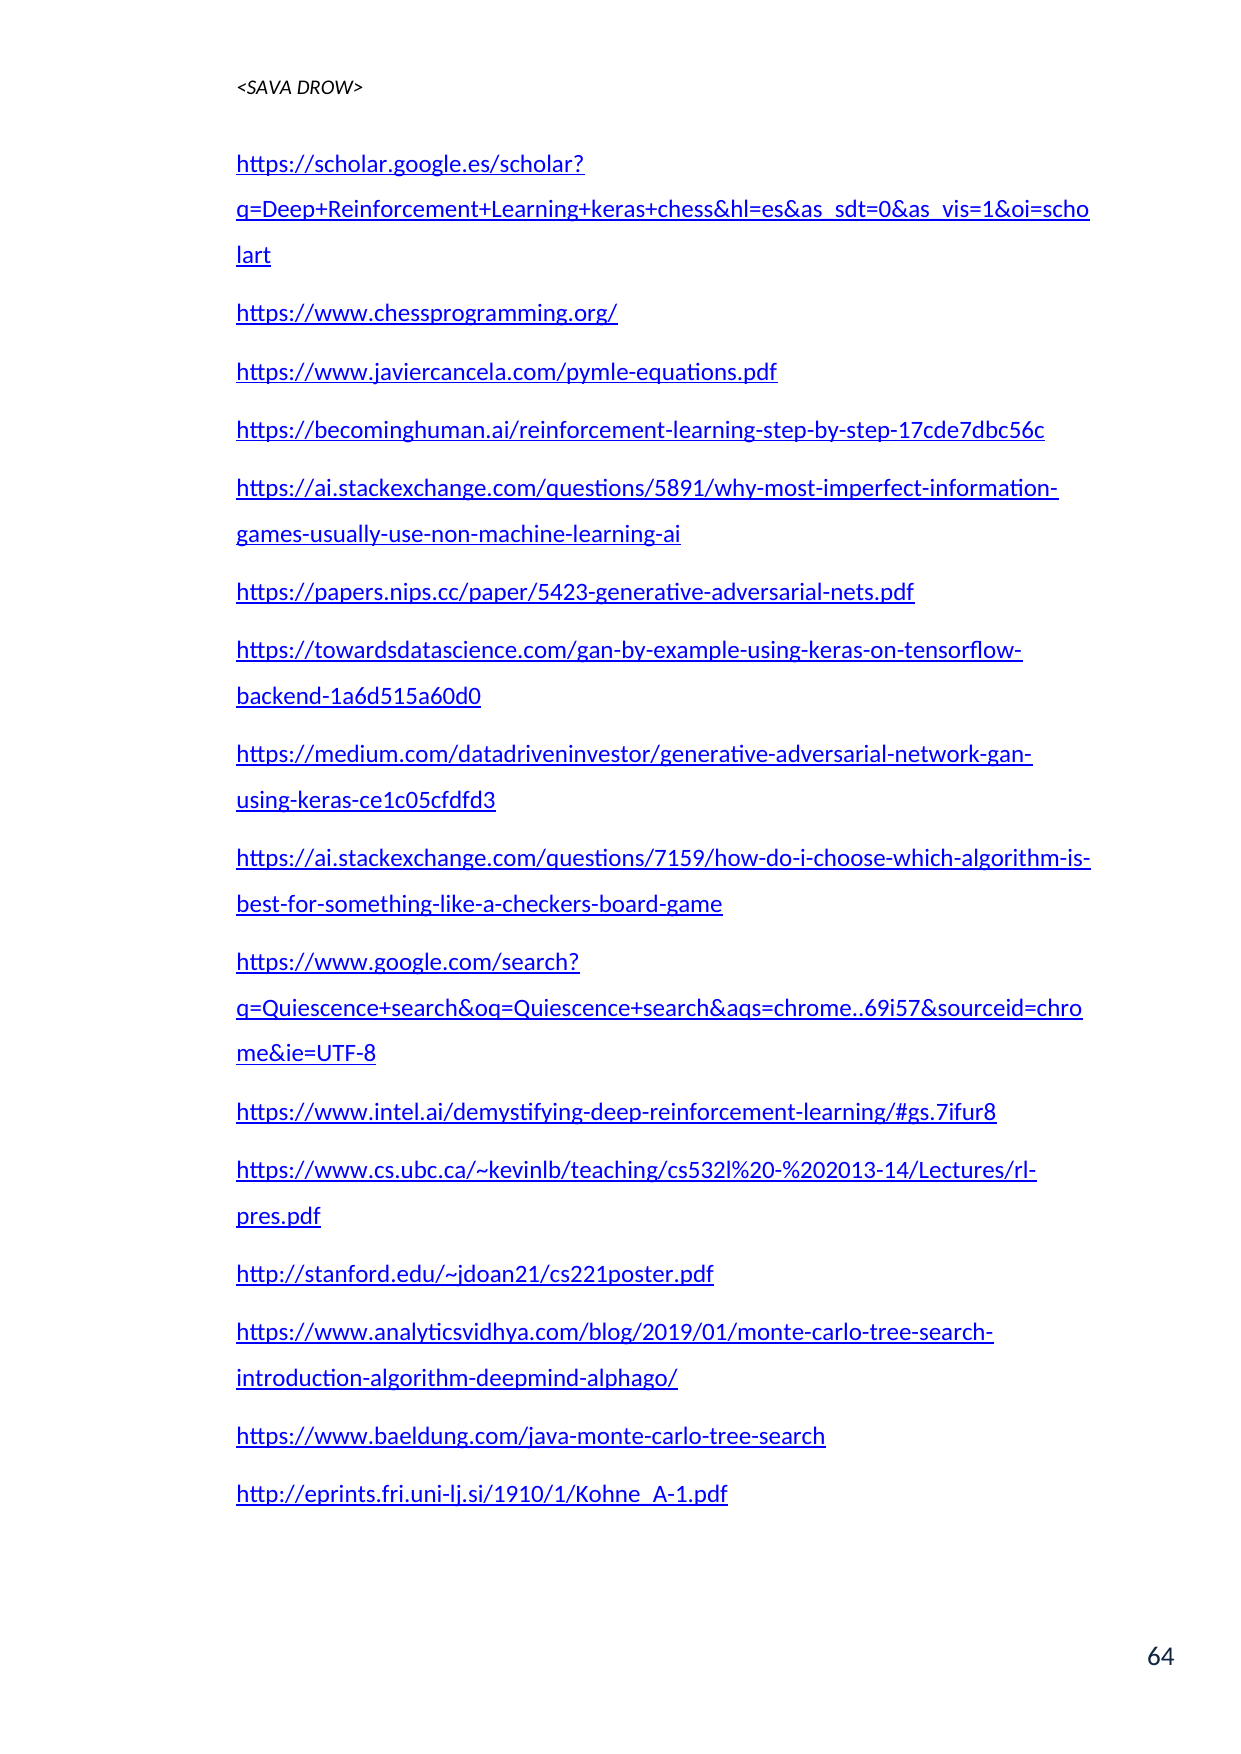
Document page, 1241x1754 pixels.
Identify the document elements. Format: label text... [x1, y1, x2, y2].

text http://eprints.fri.uni-lj.si/1910/1/Kohne_A-1.pdf [236, 1478, 1092, 1509]
text https://www.javiercancela.com/pymle-equations.pdf [236, 356, 1092, 386]
text https://www.cs.ubc.ca/~kevinlb/teaching/cs532l%20-%202013-14/Lectures/rl-pres.pdf [236, 1154, 1092, 1230]
text https://towardsdatascience.com/gan-by-example-using-keras-on-tensorflow-backend-1a6d515a60d0 [236, 634, 1092, 711]
text https://medium.com/datadriveninvestor/generative-adversarial-network-gan-using-keras-ce1c05cfdfd3 [236, 738, 1092, 814]
text https://scholar.google.es/scholar?q=Deep+Reinforcement+Learning+keras+chess&hl=es&as_sdt=0&as_vis=1&oi=scholart [236, 148, 1092, 270]
text https://becominghuman.ai/reinforcement-learning-step-by-step-17cde7dbc56c [236, 414, 1092, 444]
text https://www.analyticsvidhya.com/blog/2019/01/monte-carlo-tree-search-introduction-algorithm-deepmind-alphago/ [236, 1316, 1092, 1392]
text https://ai.stackexchange.com/questions/7159/how-do-i-choose-which-algorithm-is-best-for-something-like-a-checkers-board-game [236, 842, 1092, 918]
text https://www.google.com/search?q=Quiescence+search&oq=Quiescence+search&aqs=chrome..69i57&sourceid=chrome&ie=UTF-8 [236, 946, 1092, 1068]
text https://www.chessprogramming.org/ [236, 297, 1092, 328]
text https://www.baeldung.com/java-monte-carlo-tree-search [236, 1420, 1092, 1451]
text http://stanford.edu/~jdoan21/cs221poster.pdf [236, 1258, 1092, 1288]
text https://papers.nips.cc/paper/5423-generative-adversarial-nets.pdf [236, 576, 1092, 607]
text https://ai.stackexchange.com/questions/5891/why-most-imperfect-information-games-usually-use-non-machine-learning-ai [236, 472, 1092, 548]
text https://www.intel.ai/demystifying-deep-reinforcement-learning/#gs.7ifur8 [236, 1096, 1092, 1126]
